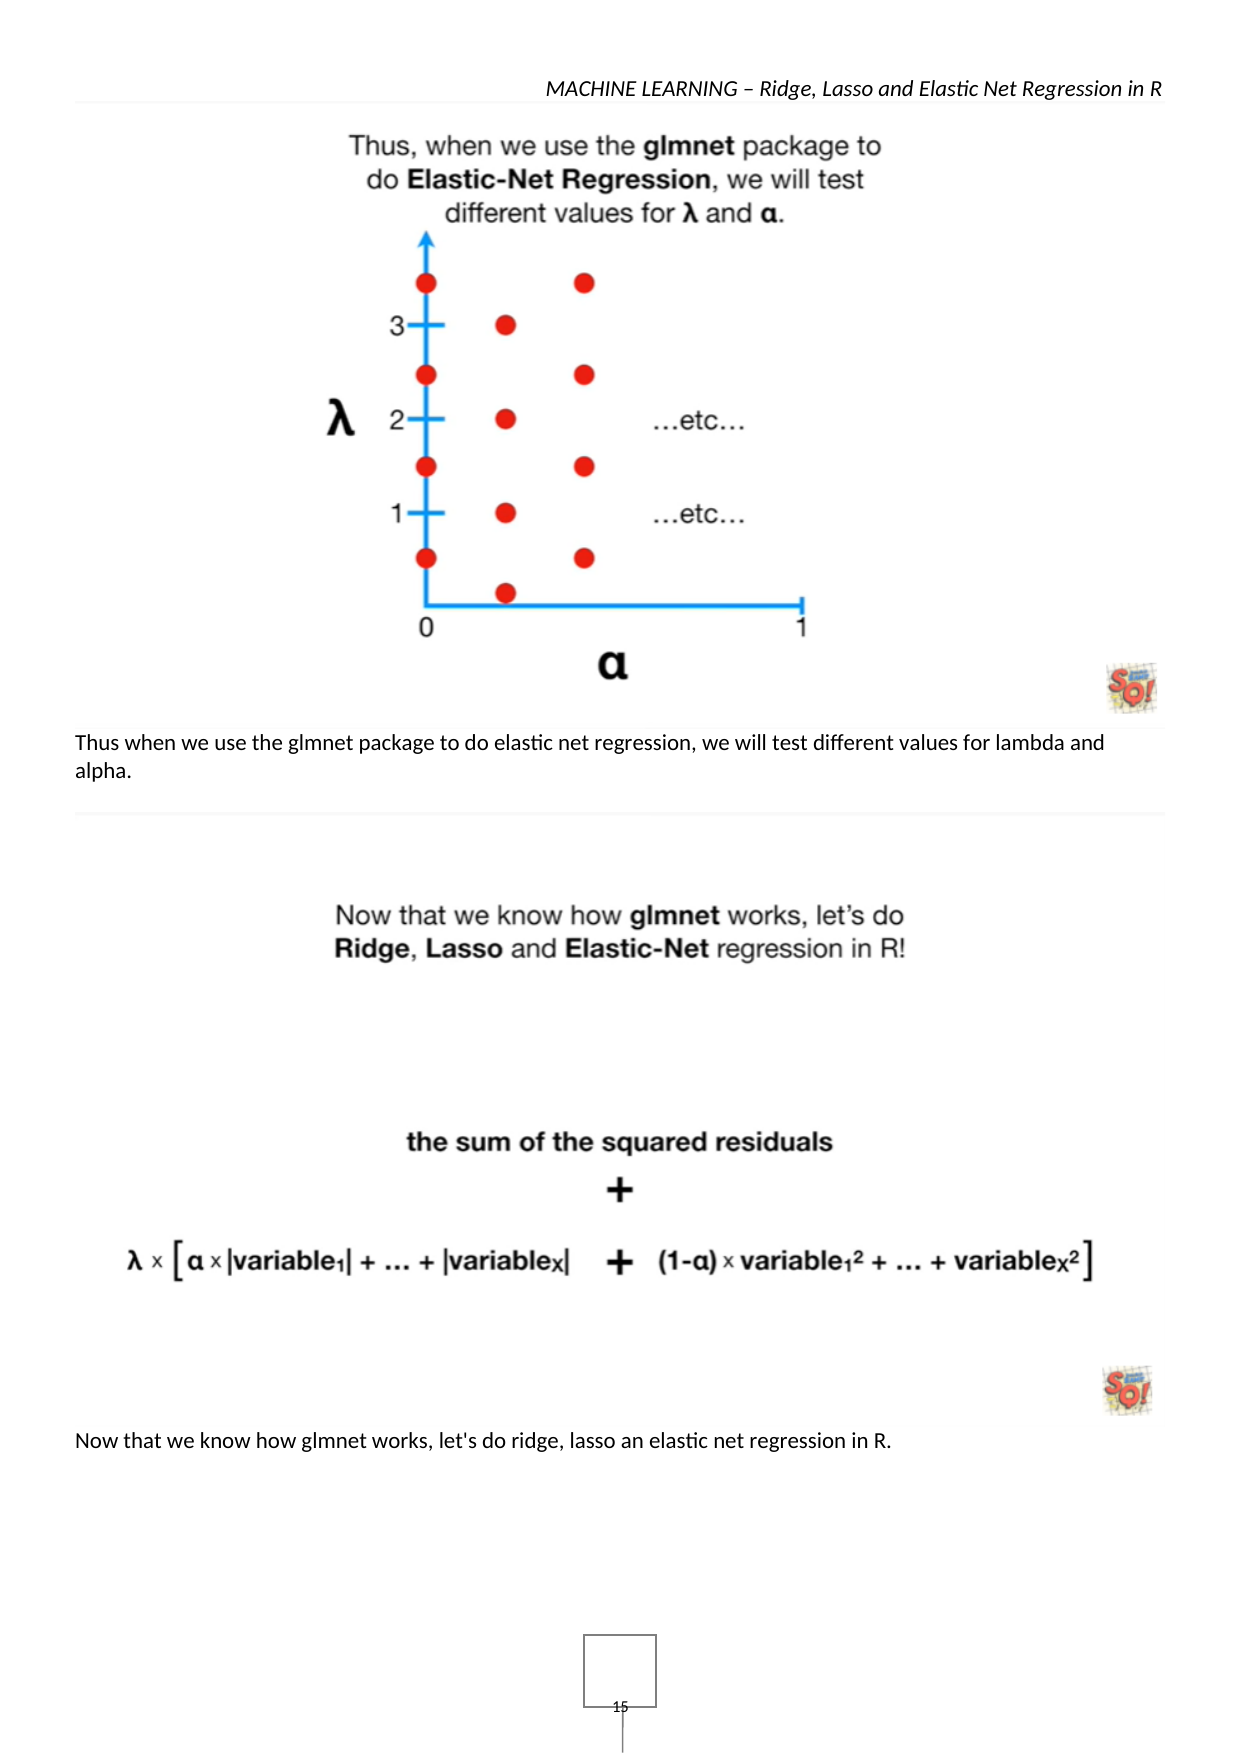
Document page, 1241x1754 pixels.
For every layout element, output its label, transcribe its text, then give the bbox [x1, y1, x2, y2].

picture [75, 101, 1166, 729]
text Thus when we use the glmnet package to do elastic net regression, we will test different values for lambda and alpha. [75, 729, 1165, 784]
picture [75, 812, 1166, 1427]
text Now that we know how glmnet works, let's do ridge, lasso an elastic net regression in R. [75, 1427, 1165, 1454]
